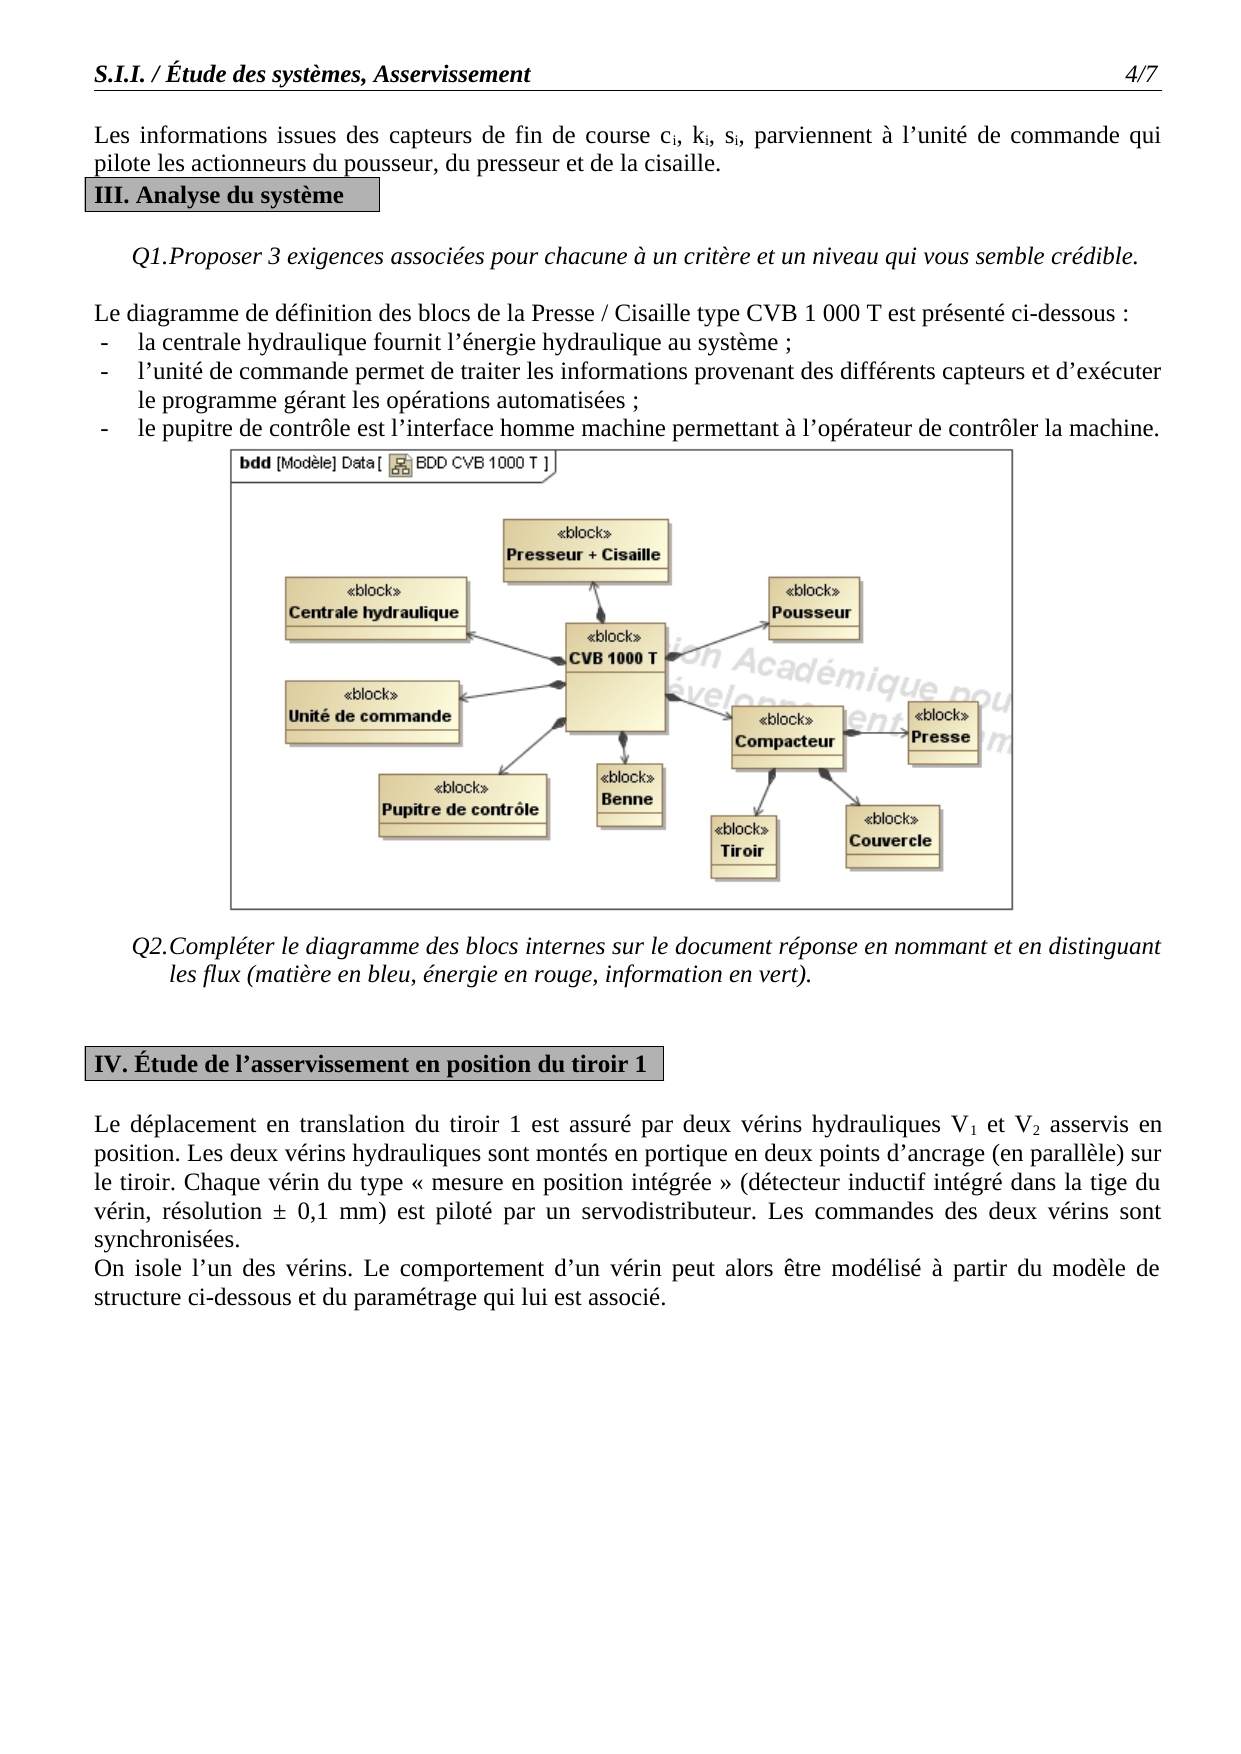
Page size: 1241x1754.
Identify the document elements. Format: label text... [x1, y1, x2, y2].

list Compléter le diagramme des blocs internes sur le document réponse en nommant et en distinguant les flux (matière en bleu, énergie en rouge, information en vert). [131, 931, 1162, 988]
list la centrale hydraulique fournit l’énergie hydraulique au système ; [100, 327, 1162, 356]
list le pupitre de contrôle est l’interface homme machine permettant à l’opérateur de contrôler la machine. [100, 413, 1162, 442]
text Le déplacement en translation du tiroir 1 est assuré par deux vérins hydrauliques V1 et V2 asservis en position. Les deux vérins hydrauliques sont montés en portique en deux points d’ancrage (en parallèle) sur le tiroir. Chaque vérin du type « mesure en position intégrée » (détecteur inductif intégré dans la tige du vérin, résolution ± 0,1 mm) est piloté par un servodistributeur. Les commandes des deux vérins sont synchronisées. [94, 1109, 1162, 1253]
text Le diagramme de définition des blocs de la Presse / Cisaille type CVB 1 000 T est présenté ci-dessous : [94, 298, 1162, 327]
text IV. Étude de l’asservissement en position du tiroir 1 [86, 1047, 663, 1080]
text Les informations issues des capteurs de fin de course ci, ki, si, parviennent à l’unité de commande qui pilote les actionneurs du pousseur, du presseur et de la cisaille. [94, 120, 1162, 177]
text On isole l’un des vérins. Le comportement d’un vérin peut alors être modélisé à partir du modèle de structure ci-dessous et du paramétrage qui lui est associé. [94, 1253, 1162, 1311]
picture [223, 442, 1034, 931]
text III. Analyse du système [86, 178, 379, 211]
list l’unité de commande permet de traiter les informations provenant des différents capteurs et d’exécuter le programme gérant les opérations automatisées ; [100, 356, 1162, 413]
list Proposer 3 exigences associées pour chacune à un critère et un niveau qui vous semble crédible. [131, 241, 1162, 270]
